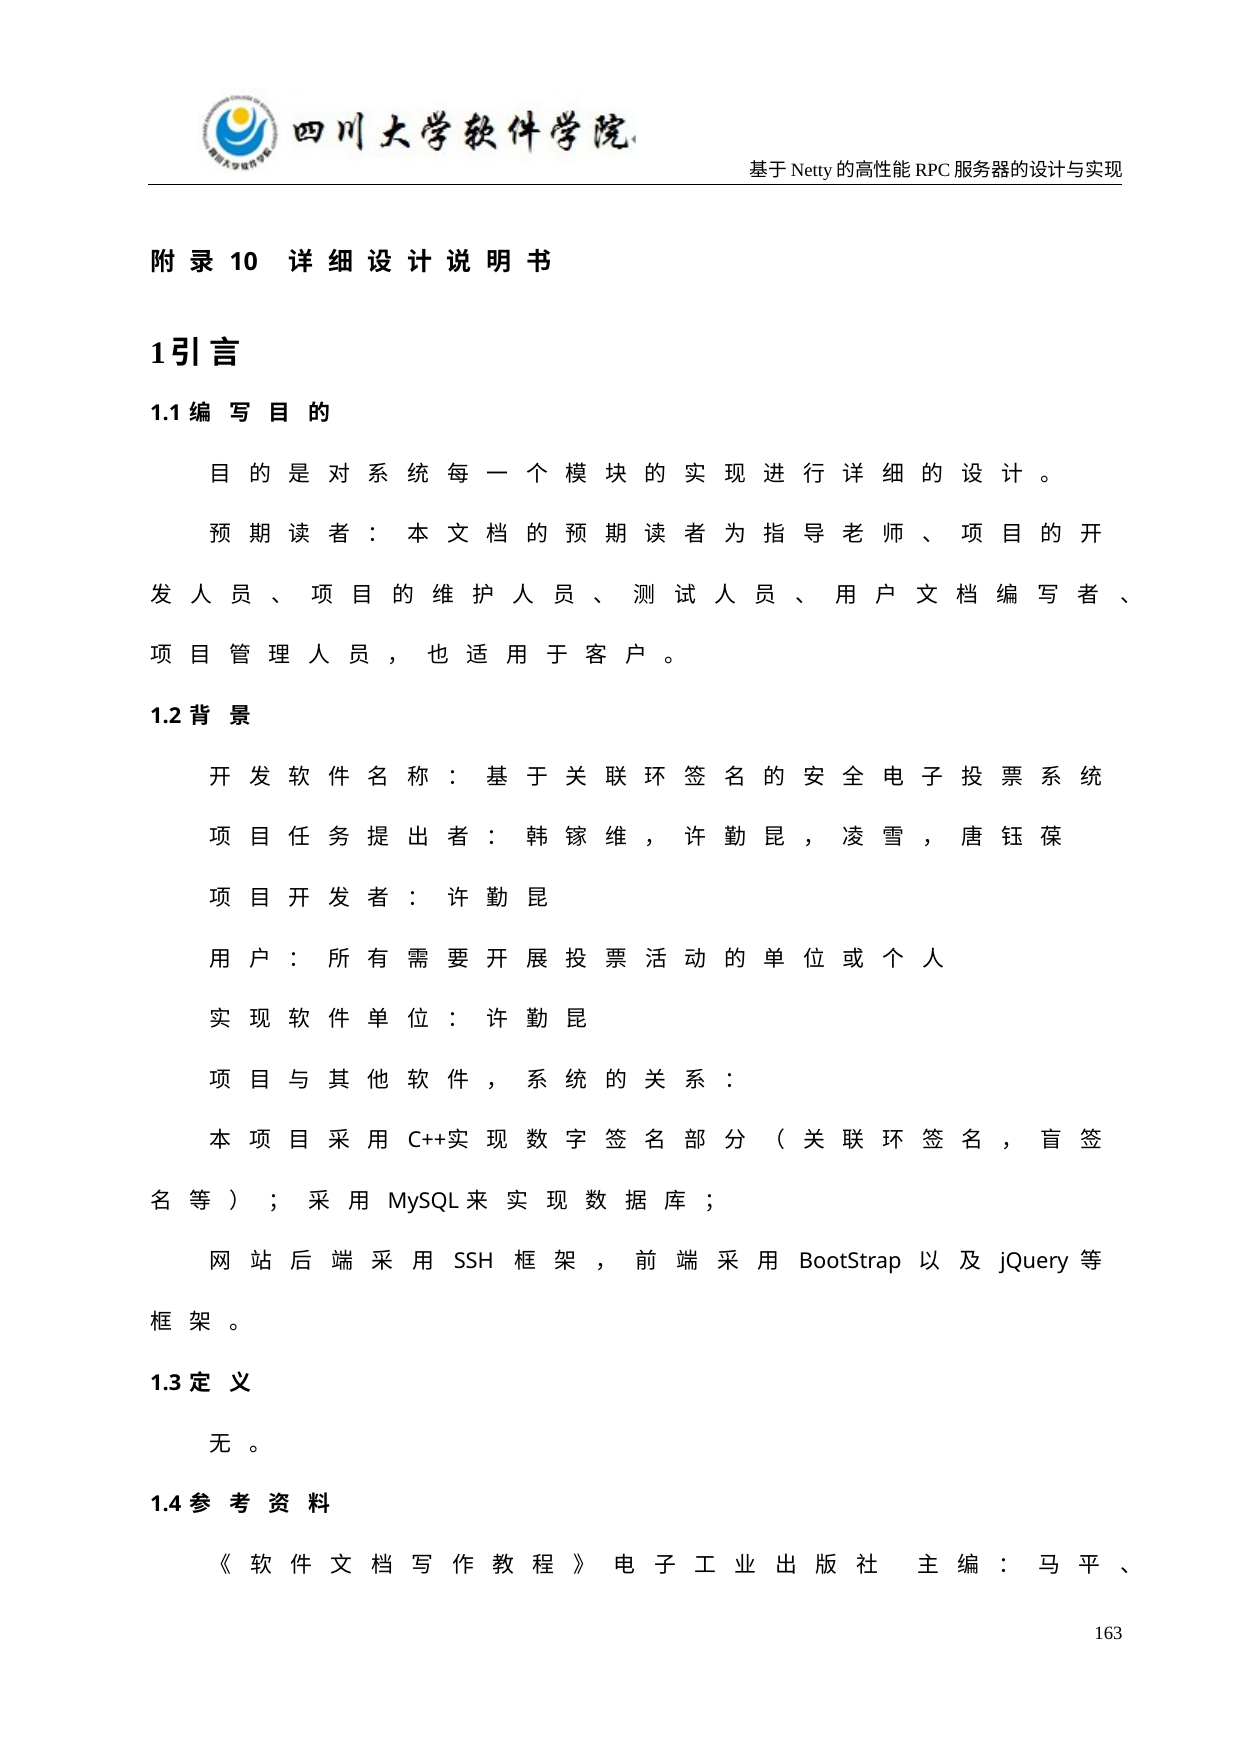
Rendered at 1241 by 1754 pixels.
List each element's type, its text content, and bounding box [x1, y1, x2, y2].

text 开发软件名称：基于关联环签名的安全电子投票系统 [150, 744, 1120, 805]
text 网站后端采用SSH框架，前端采用BootStrap以及jQuery等框架。 [150, 1229, 1120, 1350]
text 本项目采用C++实现数字签名部分（关联环签名，盲签名等）；采用MySQL来实现数据库； [150, 1108, 1120, 1229]
subtitle 附录10 详细设计说明书 [150, 229, 1120, 289]
text 无。 [150, 1411, 1120, 1472]
text 1.1编写目的 [150, 380, 1120, 441]
subtitle 1引言 [150, 320, 1120, 380]
picture [197, 88, 639, 177]
text 1.2背景 [150, 683, 1120, 744]
text 项目开发者：许勤昆 [150, 865, 1120, 926]
text 项目与其他软件，系统的关系： [150, 1047, 1120, 1108]
text 预期读者：本文档的预期读者为指导老师、项目的开发人员、项目的维护人员、测试人员、用户文档编写者、项目管理人员，也适用于客户。 [150, 502, 1120, 683]
text 实现软件单位：许勤昆 [150, 987, 1120, 1047]
text 1.4参考资料 [150, 1472, 1120, 1532]
text 1.3定义 [150, 1350, 1120, 1411]
text 项目任务提出者：韩镓维，许勤昆，凌雪，唐钰葆 [150, 805, 1120, 865]
text 目的是对系统每一个模块的实现进行详细的设计。 [150, 441, 1120, 502]
text 用户：所有需要开展投票活动的单位或个人 [150, 926, 1120, 987]
text 《软件文档写作教程》电子工业出版社 主编：马平、黄冬梅 [150, 1532, 1120, 1593]
